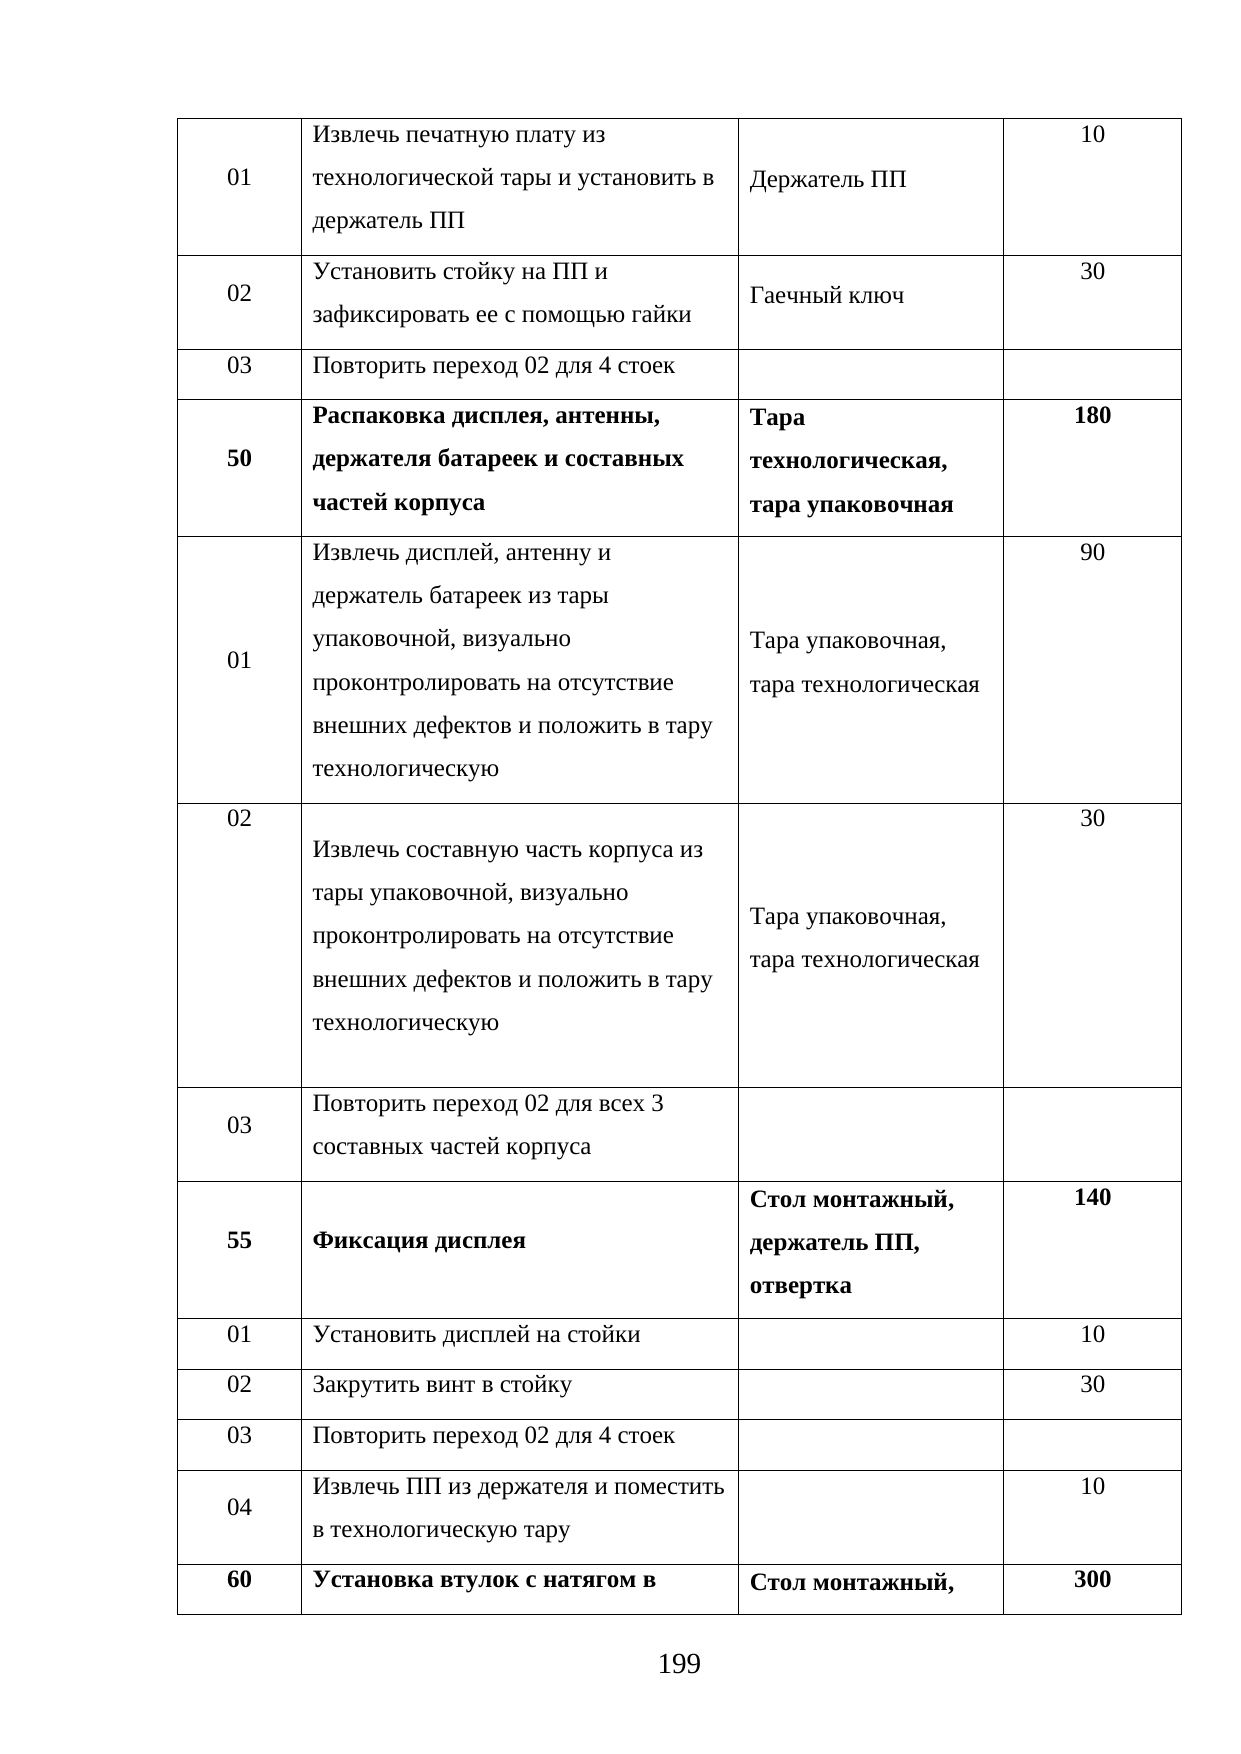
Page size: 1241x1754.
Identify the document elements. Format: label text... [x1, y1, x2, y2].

table_cell Тара упаковочная, тара технологическая [739, 804, 1003, 1087]
table_cell 90 [1004, 537, 1181, 802]
table_cell 55 [178, 1182, 301, 1318]
table_cell 180 [1004, 400, 1181, 536]
table_cell 10 [1004, 1319, 1181, 1368]
table_cell 30 [1004, 256, 1181, 349]
table_cell 300 [1004, 1565, 1181, 1614]
table_cell 02 [178, 256, 301, 349]
table_cell Гаечный ключ [739, 256, 1003, 349]
table_cell 03 [178, 1420, 301, 1470]
table_cell Извлечь составную часть корпуса из тары упаковочной, визуально проконтролировать на отсутствие внешних дефектов и положить в тару технологическую [302, 804, 738, 1087]
table_cell [1004, 350, 1181, 399]
table_cell 01 [178, 119, 301, 255]
table_cell [739, 1471, 1003, 1563]
table_cell Фиксация дисплея [302, 1182, 738, 1318]
table_cell 03 [178, 350, 301, 399]
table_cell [739, 1565, 1003, 1614]
table_cell 10 [1004, 1471, 1181, 1563]
table_cell 04 [178, 1471, 301, 1563]
table_cell Закрутить винт в стойку [302, 1370, 738, 1419]
table_cell Установить дисплей на стойки [302, 1319, 738, 1368]
table_cell 02 [178, 1370, 301, 1419]
table_cell Держатель ПП [739, 119, 1003, 255]
table_cell 60 [178, 1565, 301, 1614]
table_cell [739, 1088, 1003, 1181]
table_cell 10 [1004, 119, 1181, 255]
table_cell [302, 1565, 738, 1614]
table_cell 02 [178, 804, 301, 1087]
table_cell 01 [178, 537, 301, 802]
table_cell [739, 1319, 1003, 1368]
table_cell [739, 350, 1003, 399]
table_cell [1004, 1088, 1181, 1181]
table_cell [739, 1370, 1003, 1419]
table_cell Извлечь печатную плату из технологической тары и установить в держатель ПП [302, 119, 738, 255]
table_cell 30 [1004, 1370, 1181, 1419]
table_cell [1004, 1420, 1181, 1470]
table_cell 01 [178, 1319, 301, 1368]
table_cell 30 [1004, 804, 1181, 1087]
table_cell Стол монтажный, держатель ПП, отвертка [739, 1182, 1003, 1318]
table_cell Тара упаковочная, тара технологическая [739, 537, 1003, 802]
table_cell Извлечь дисплей, антенну и держатель батареек из тары упаковочной, визуально проконтролировать на отсутствие внешних дефектов и положить в тару технологическую [302, 537, 738, 802]
table_cell 50 [178, 400, 301, 536]
table_cell Извлечь ПП из держателя и поместить в технологическую тару [302, 1471, 738, 1563]
table_cell Повторить переход 02 для всех 3 составных частей корпуса [302, 1088, 738, 1181]
table_cell Повторить переход 02 для 4 стоек [302, 1420, 738, 1470]
table_cell Повторить переход 02 для 4 стоек [302, 350, 738, 399]
table_cell Установить стойку на ПП и зафиксировать ее с помощью гайки [302, 256, 738, 349]
table_cell Тара технологическая, тара упаковочная [739, 400, 1003, 536]
table_cell 03 [178, 1088, 301, 1181]
table_cell [739, 1420, 1003, 1470]
table_cell 140 [1004, 1182, 1181, 1318]
table_cell Распаковка дисплея, антенны, держателя батареек и составных частей корпуса [302, 400, 738, 536]
